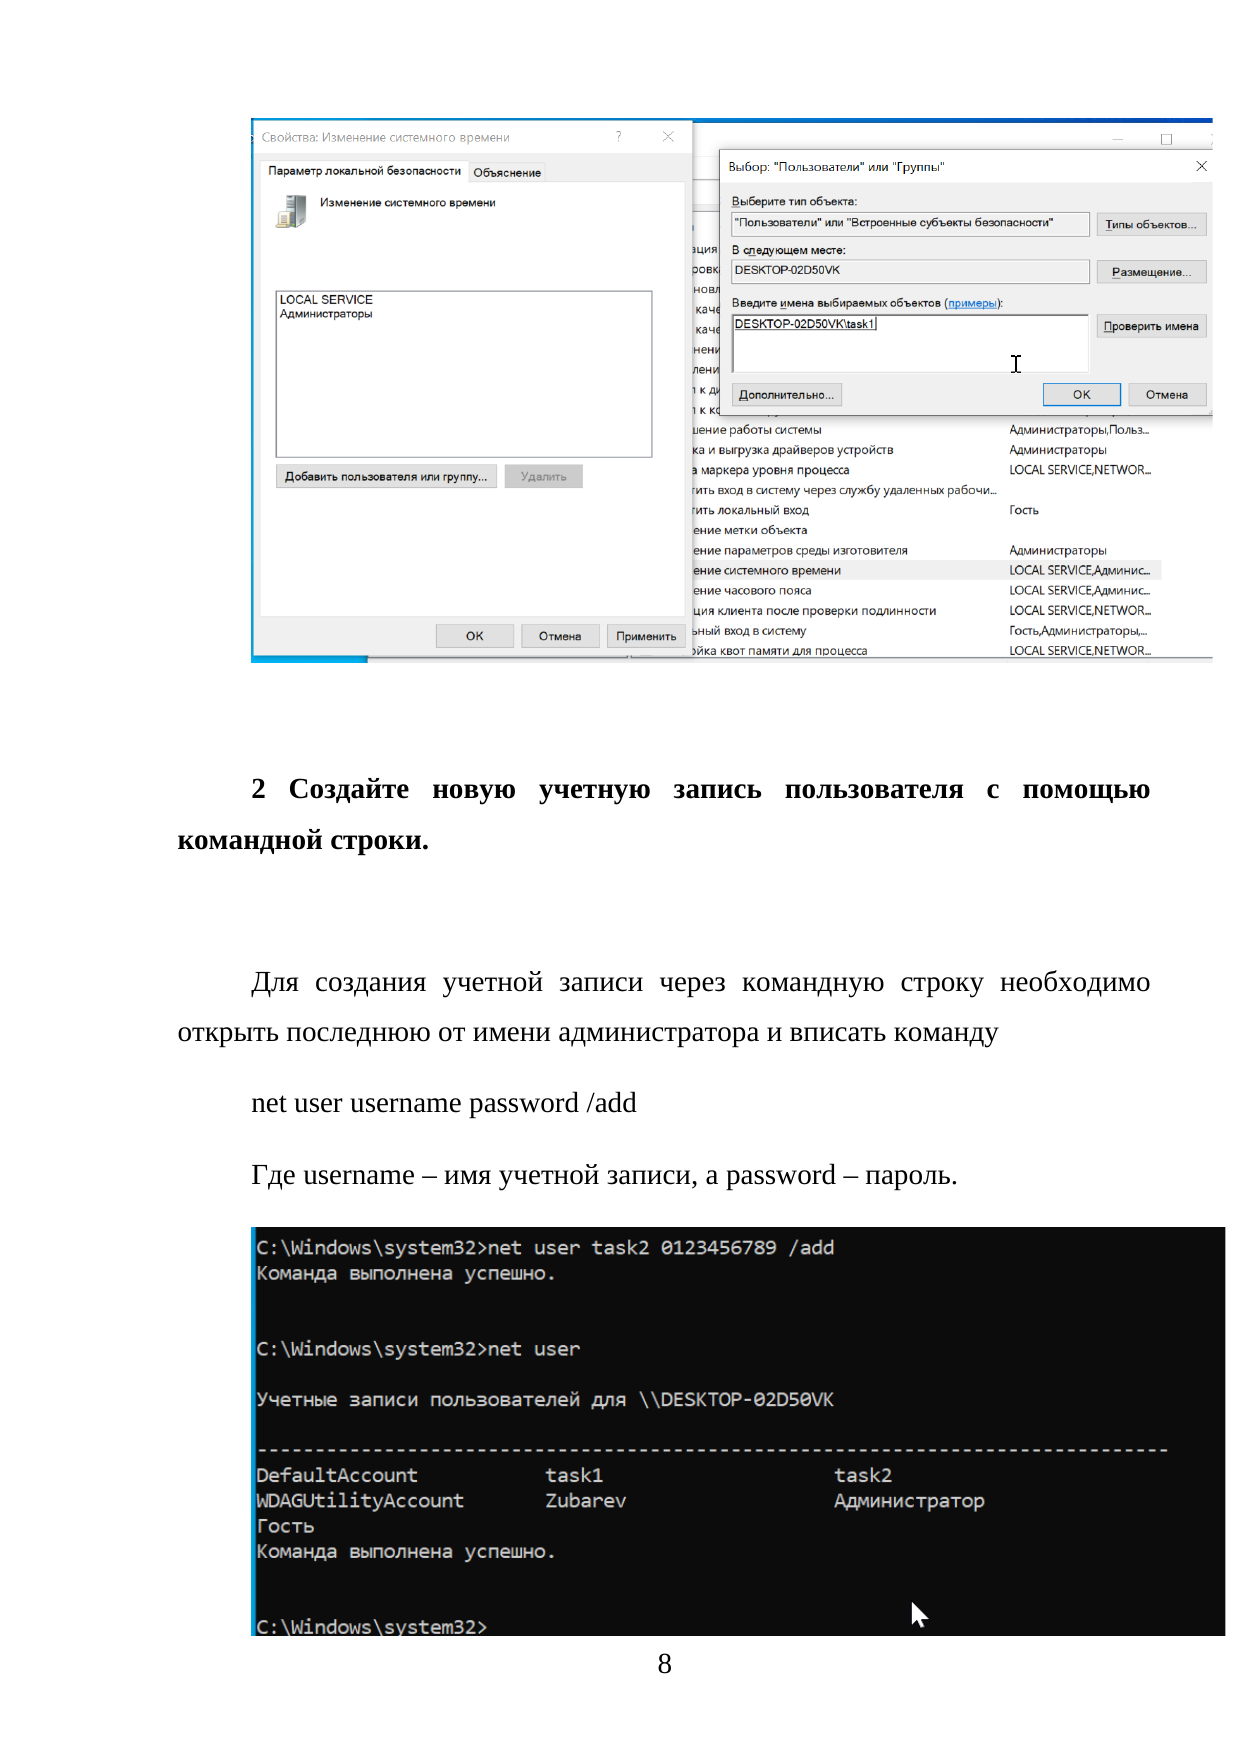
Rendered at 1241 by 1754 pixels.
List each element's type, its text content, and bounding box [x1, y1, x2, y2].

text Для создания учетной записи через командную строку необходимо открыть последнюю от имени администратора и вписать команду [177, 964, 1152, 1048]
text net user username password /add [177, 1086, 1152, 1119]
text 2 Создайте новую учетную запись пользователя с помощью командной строки. [177, 772, 1152, 855]
picture [256, 1227, 1226, 1636]
text Где username – имя учетной записи, а password – пароль. [177, 1157, 1152, 1190]
picture [253, 118, 1213, 663]
